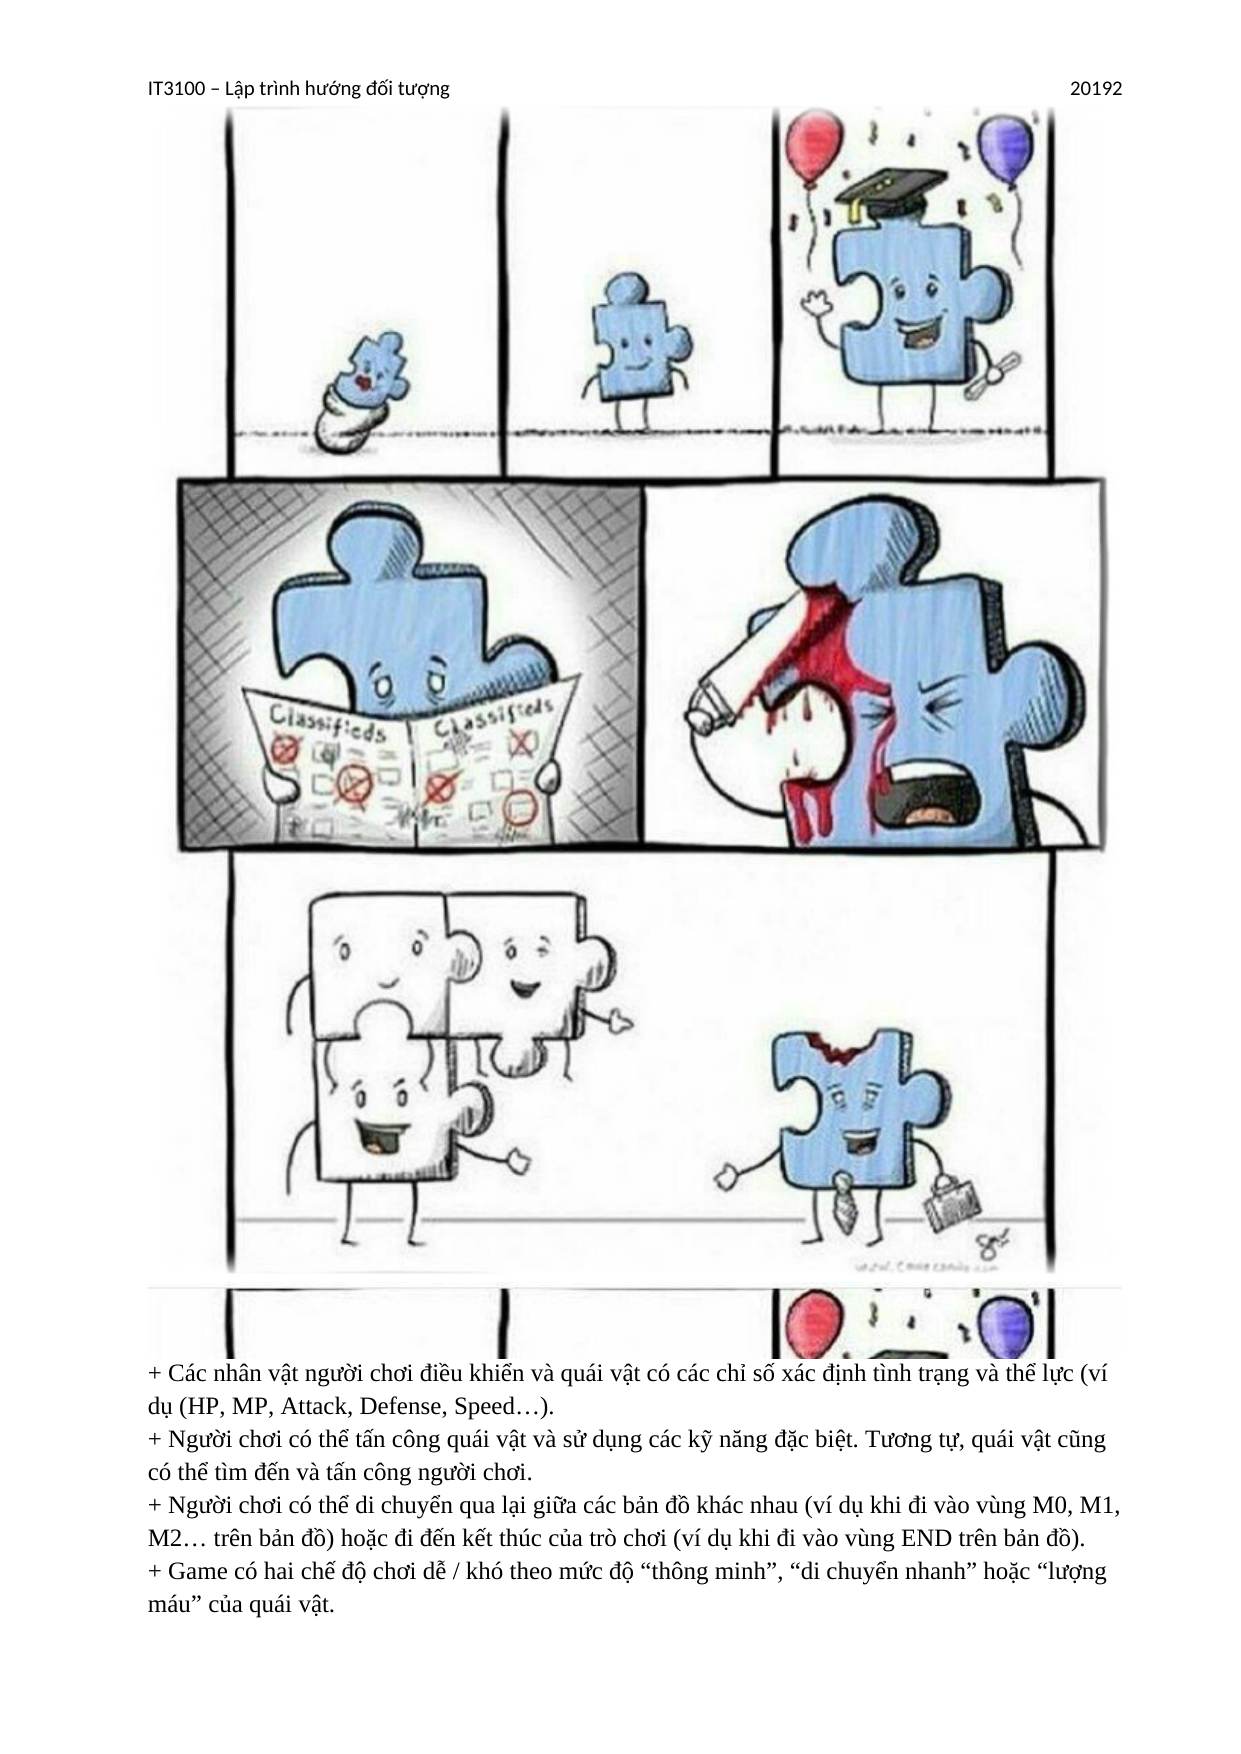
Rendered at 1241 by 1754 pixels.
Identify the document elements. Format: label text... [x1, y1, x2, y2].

text + Thể hiện bản đồ và các đối tượng trên bản đồ trên giao diện đồ họa + Người chơi điều khiển một hoặc nhiều nhân vật trong một bản đồ được lưu trong một cấu trúc dữ liệu, ví dụ: mảng hai chiều như hình bên, trong đó mỗi ô tương ứng với một dạng bản đồ khác nhau (đất, cỏ, nước…) + Trên bản đồ có các quái vật có thể di chuyển được. + Các nhân vật người chơi điều khiển và quái vật có các chỉ số xác định tình trạng và thể lực (ví dụ (HP, MP, Attack, Defense, Speed…). + Người chơi có thể tấn công quái vật và sử dụng các kỹ năng đặc biệt. Tương tự, quái vật cũng có thể tìm đến và tấn công người chơi. + Người chơi có thể di chuyển qua lại giữa các bản đồ khác nhau (ví dụ khi đi vào vùng M0, M1, M2… trên bản đồ) hoặc đi đến kết thúc của trò chơi (ví dụ khi đi vào vùng END trên bản đồ). + Game có hai chế độ chơi dễ / khó theo mức độ “thông minh”, “di chuyển nhanh” hoặc “lượng máu” của quái vật. [148, 1359, 1122, 1618]
picture [177, 130, 1093, 1253]
picture [147, 1282, 1123, 1359]
